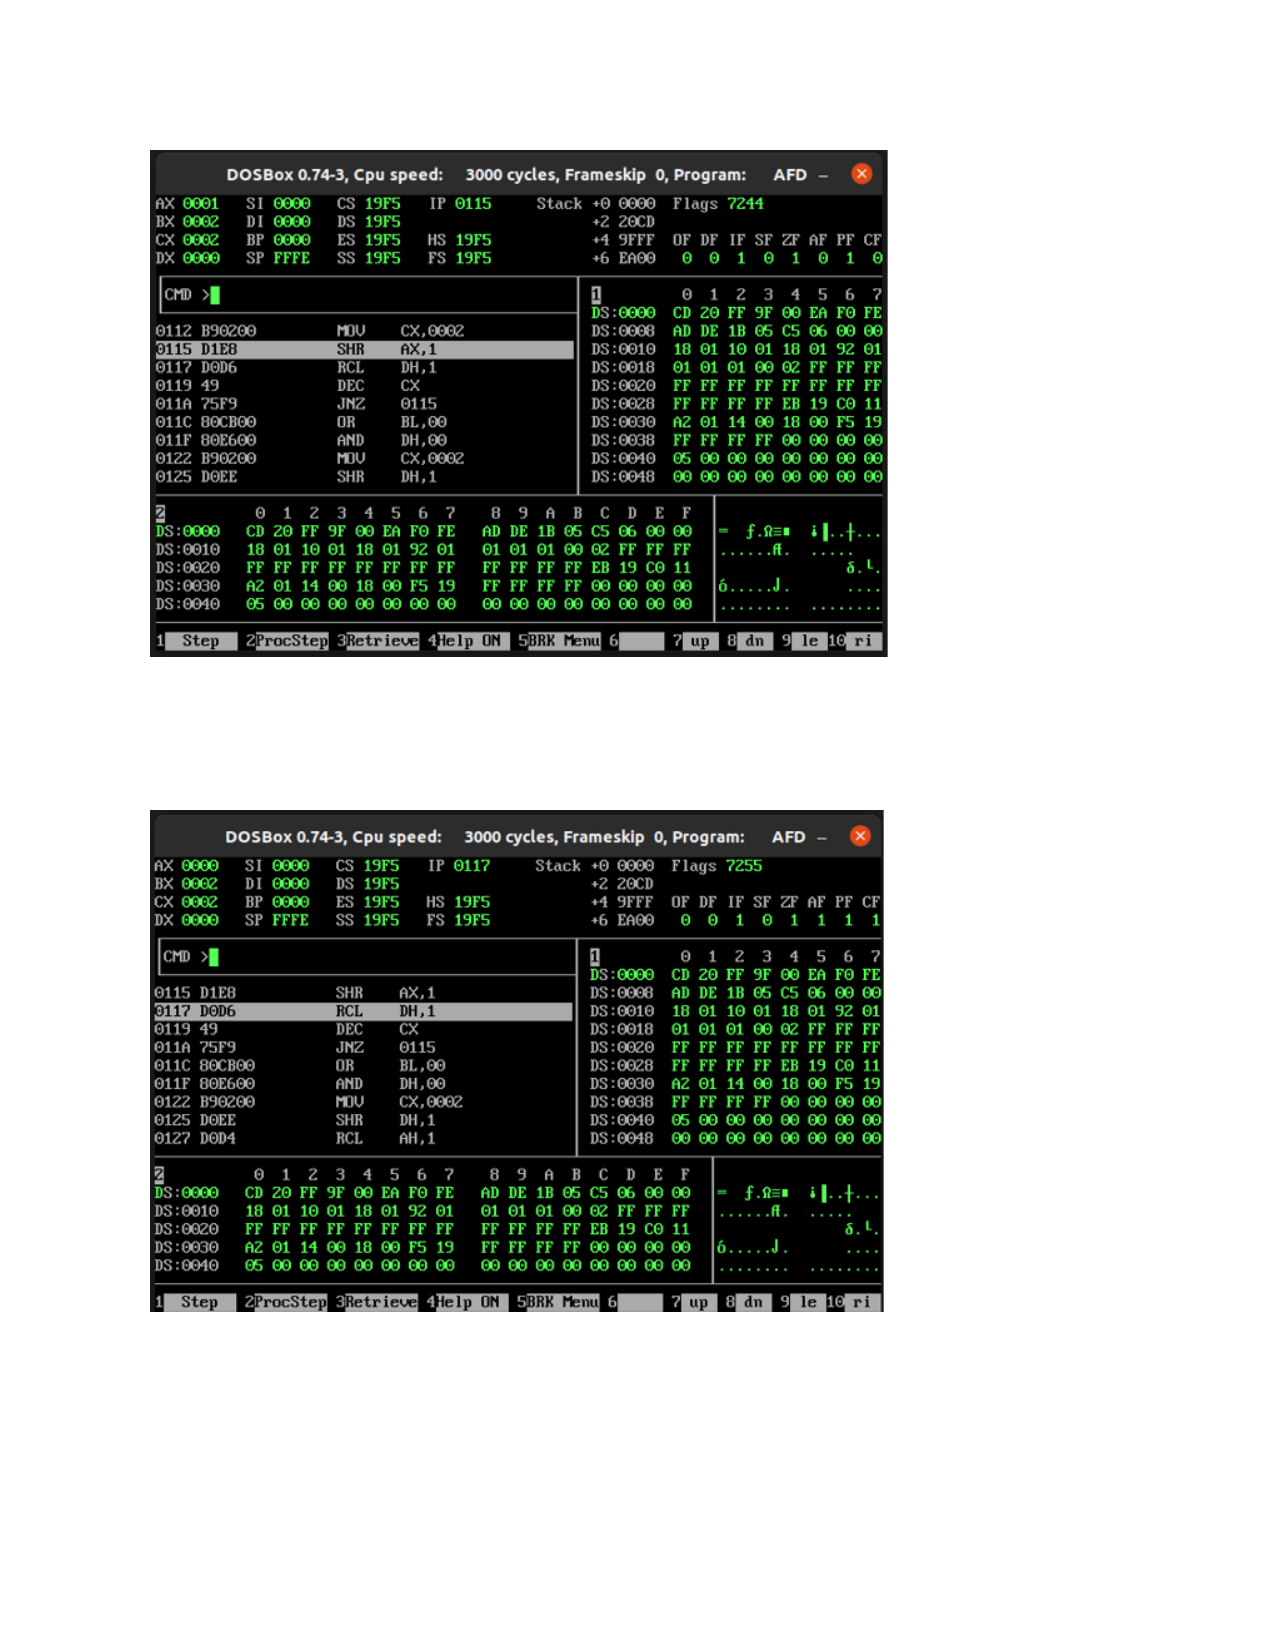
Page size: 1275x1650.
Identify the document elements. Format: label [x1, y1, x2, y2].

picture [150, 150, 888, 657]
picture [150, 810, 884, 1312]
